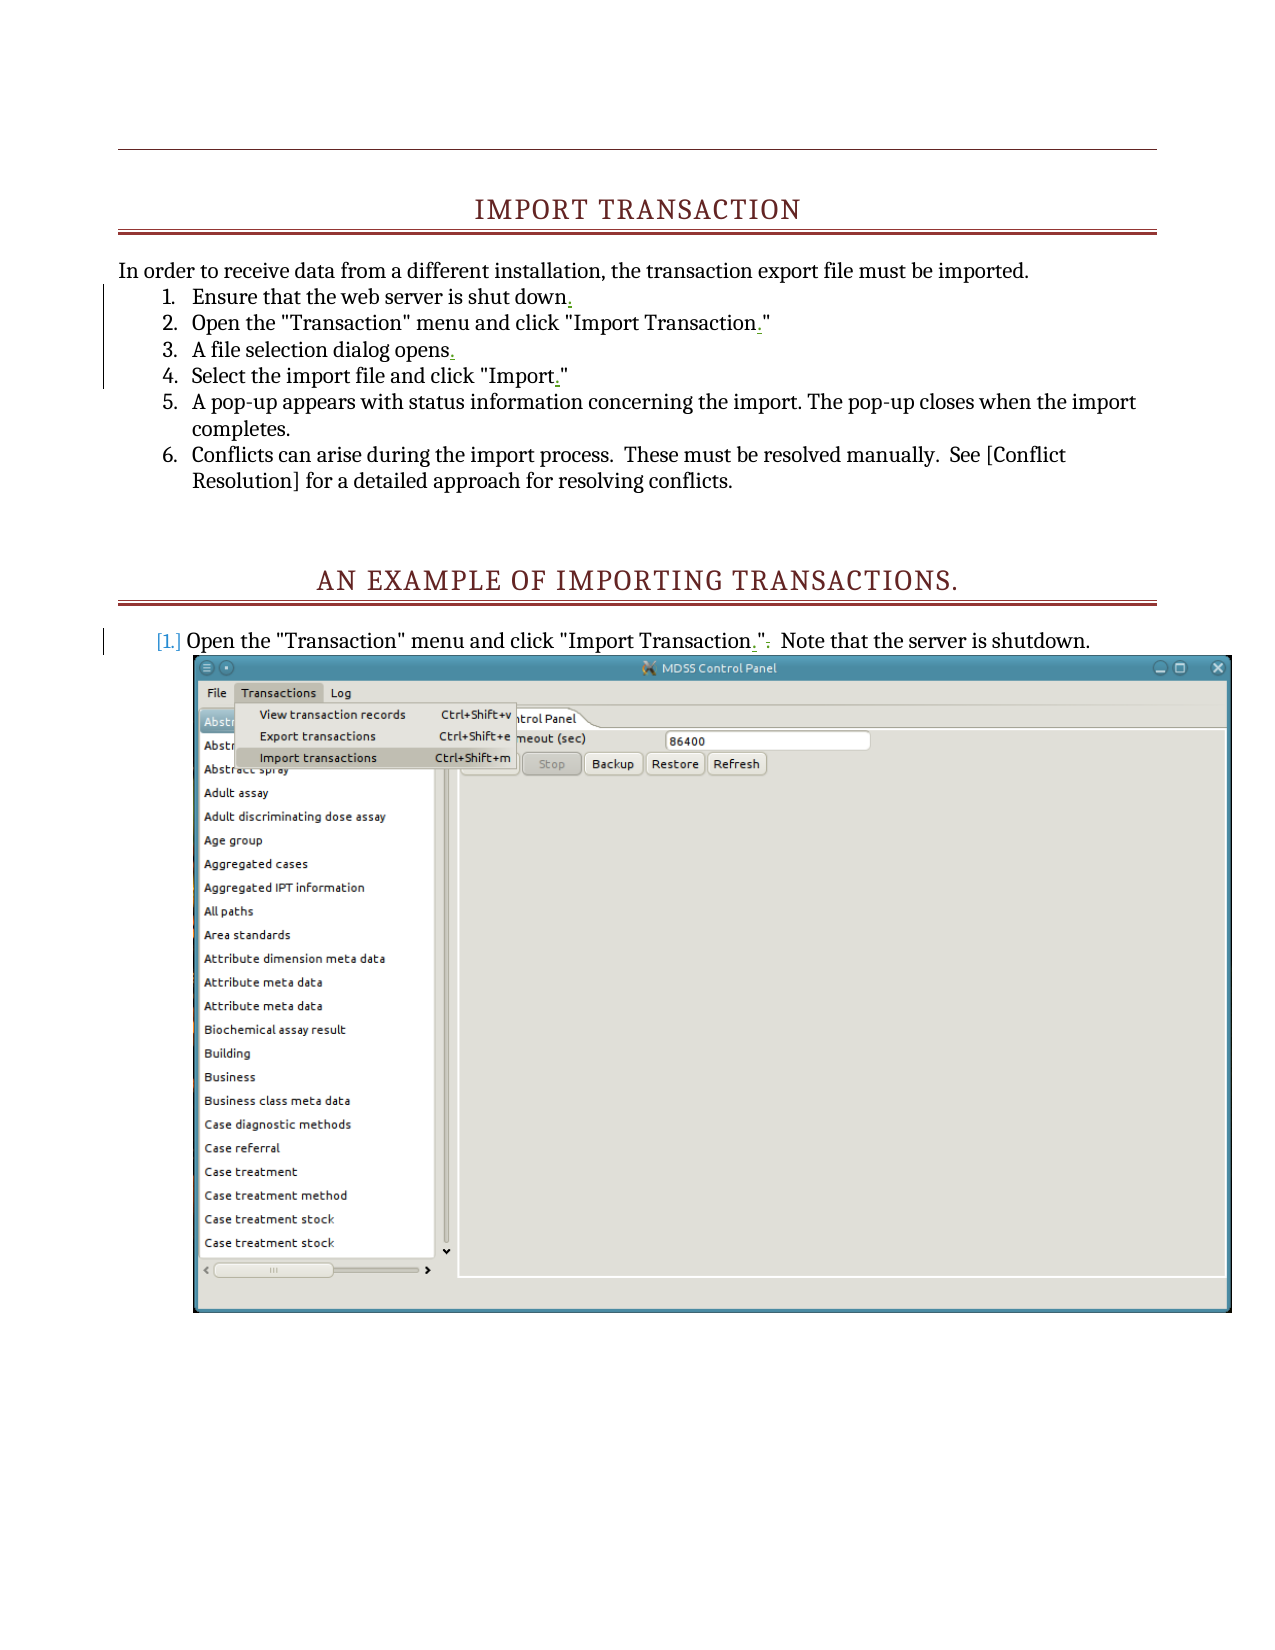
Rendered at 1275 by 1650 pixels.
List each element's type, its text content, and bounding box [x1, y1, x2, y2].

list Select the import file and click "Import" [162, 363, 1157, 389]
list Ensure that the web server is shut down [162, 284, 1157, 310]
list A file selection dialog opens [162, 336, 1157, 363]
list Open the "Transaction" menu and click "Import Transaction" [162, 310, 1157, 336]
subtitle An example of importing transactions. [118, 564, 1157, 600]
subtitle Import Transaction [118, 193, 1157, 229]
list Conflicts can arise during the import process. These must be resolved manually. See [Conflict Resolution] for a detailed approach for resolving conflicts. [162, 442, 1157, 494]
picture [193, 655, 1232, 1313]
text In order to receive data from a different installation, the transaction export file must be imported. [118, 257, 1157, 284]
list A pop-up appears with status information concerning the import. The pop-up closes when the import completes. [162, 389, 1157, 442]
